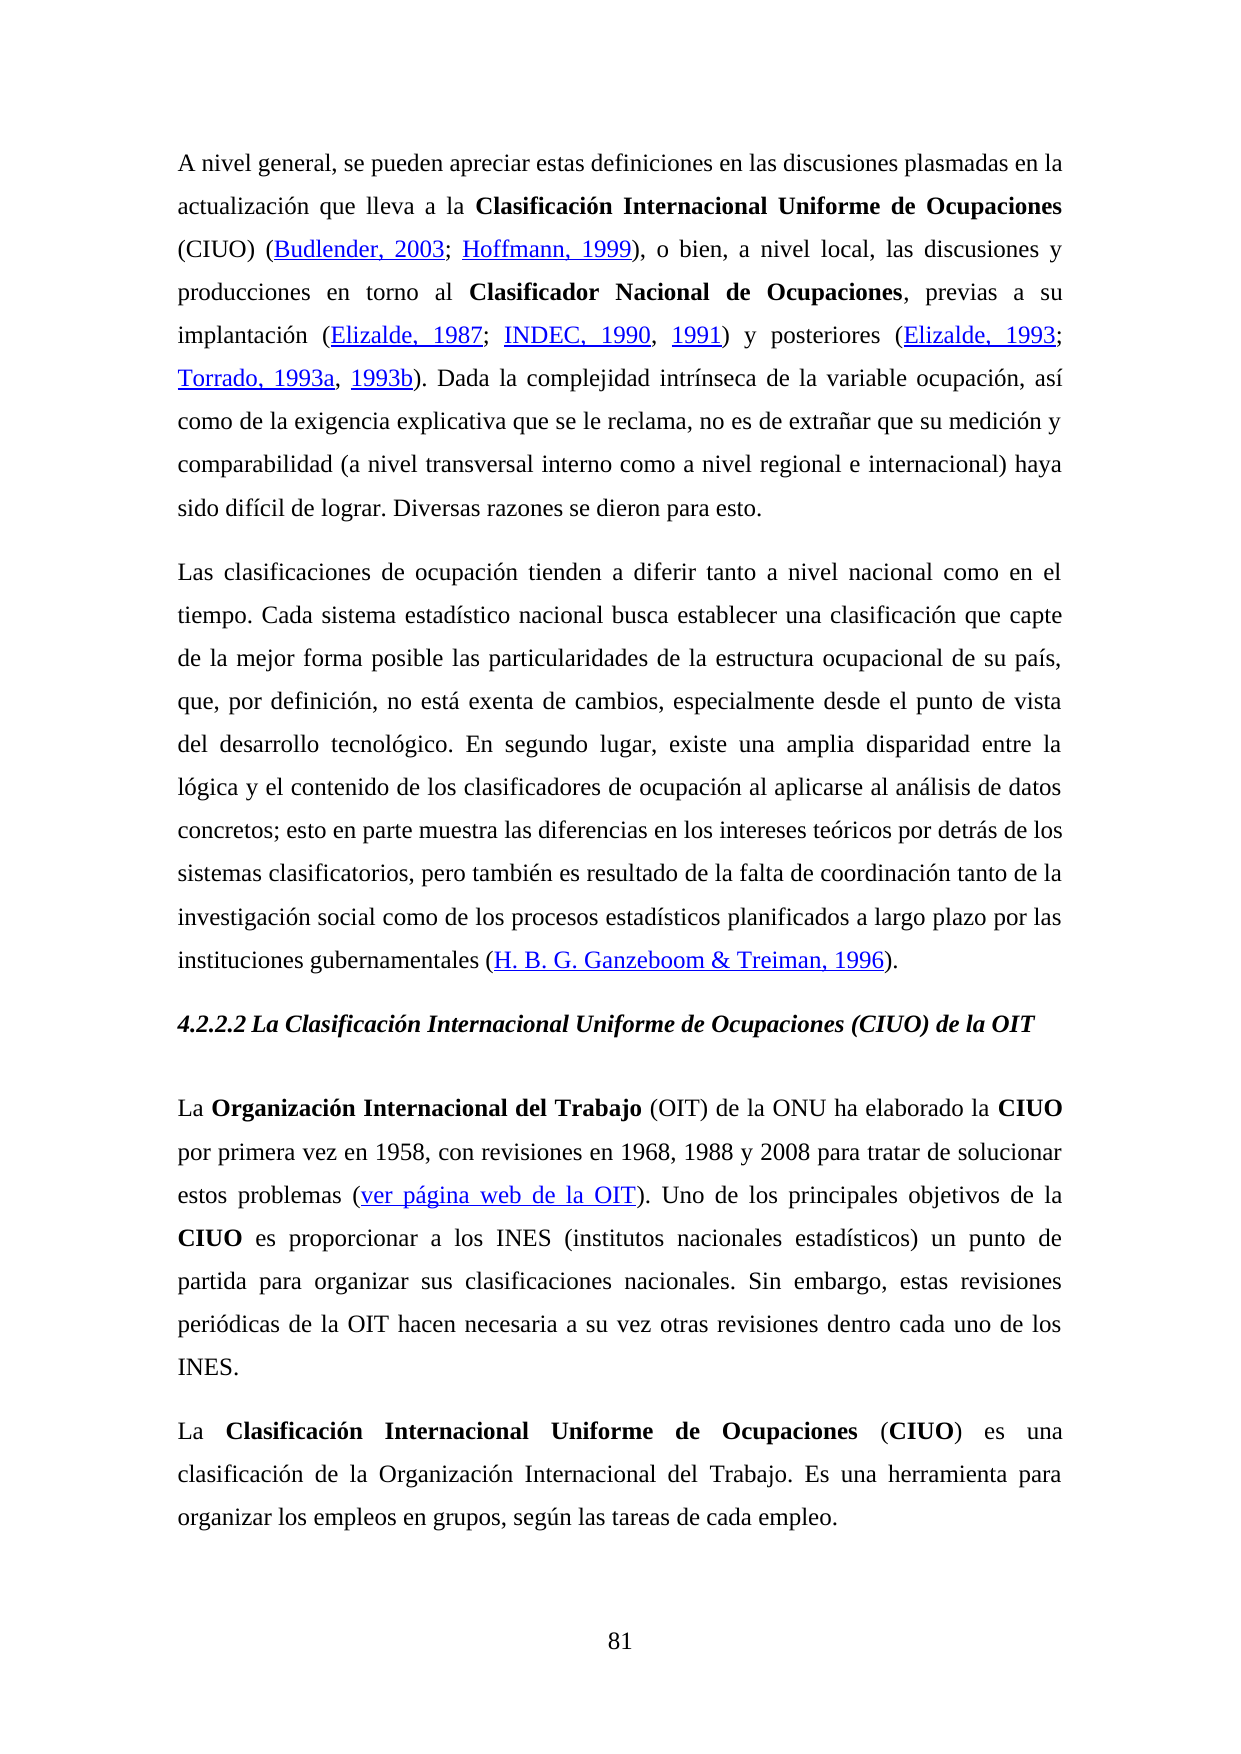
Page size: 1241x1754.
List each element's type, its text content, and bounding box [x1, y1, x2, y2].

text Las clasificaciones de ocupación tienden a diferir tanto a nivel nacional como en el tiempo. Cada sistema estadístico nacional busca establecer una clasificación que capte de la mejor forma posible las particularidades de la estructura ocupacional de su país, que, por definición, no está exenta de cambios, especialmente desde el punto de vista del desarrollo tecnológico. En segundo lugar, existe una amplia disparidad entre la lógica y el contenido de los clasificadores de ocupación al aplicarse al análisis de datos concretos; esto en parte muestra las diferencias en los intereses teóricos por detrás de los sistemas clasificatorios, pero también es resultado de la falta de coordinación tanto de la investigación social como de los procesos estadísticos planificados a largo plazo por las instituciones gubernamentales (H. B. G. Ganzeboom & Treiman, 1996). [177, 557, 1063, 973]
subtitle 4.2.2.2 La Clasificación Internacional Uniforme de Ocupaciones (CIUO) de la OIT [177, 1009, 1063, 1037]
text A nivel general, se pueden apreciar estas definiciones en las discusiones plasmadas en la actualización que lleva a la Clasificación Internacional Uniforme de Ocupaciones (CIUO) (Budlender, 2003; Hoffmann, 1999), o bien, a nivel local, las discusiones y producciones en torno al Clasificador Nacional de Ocupaciones, previas a su implantación (Elizalde, 1987; INDEC, 1990, 1991) y posteriores (Elizalde, 1993; Torrado, 1993a, 1993b). Dada la complejidad intrínseca de la variable ocupación, así como de la exigencia explicativa que se le reclama, no es de extrañar que su medición y comparabilidad (a nivel transversal interno como a nivel regional e internacional) haya sido difícil de lograr. Diversas razones se dieron para esto. [177, 148, 1063, 521]
text La Organización Internacional del Trabajo (OIT) de la ONU ha elaborado la CIUO por primera vez en 1958, con revisiones en 1968, 1988 y 2008 para tratar de solucionar estos problemas (ver página web de la OIT). Uno de los principales objetivos de la CIUO es proporcionar a los INES (institutos nacionales estadísticos) un punto de partida para organizar sus clasificaciones nacionales. Sin embargo, estas revisiones periódicas de la OIT hacen necesaria a su vez otras revisiones dentro cada uno de los INES. [177, 1093, 1063, 1381]
text La Clasificación Internacional Uniforme de Ocupaciones (CIUO) es una clasificación de la Organización Internacional del Trabajo. Es una herramienta para organizar los empleos en grupos, según las tareas de cada empleo. [177, 1416, 1063, 1531]
